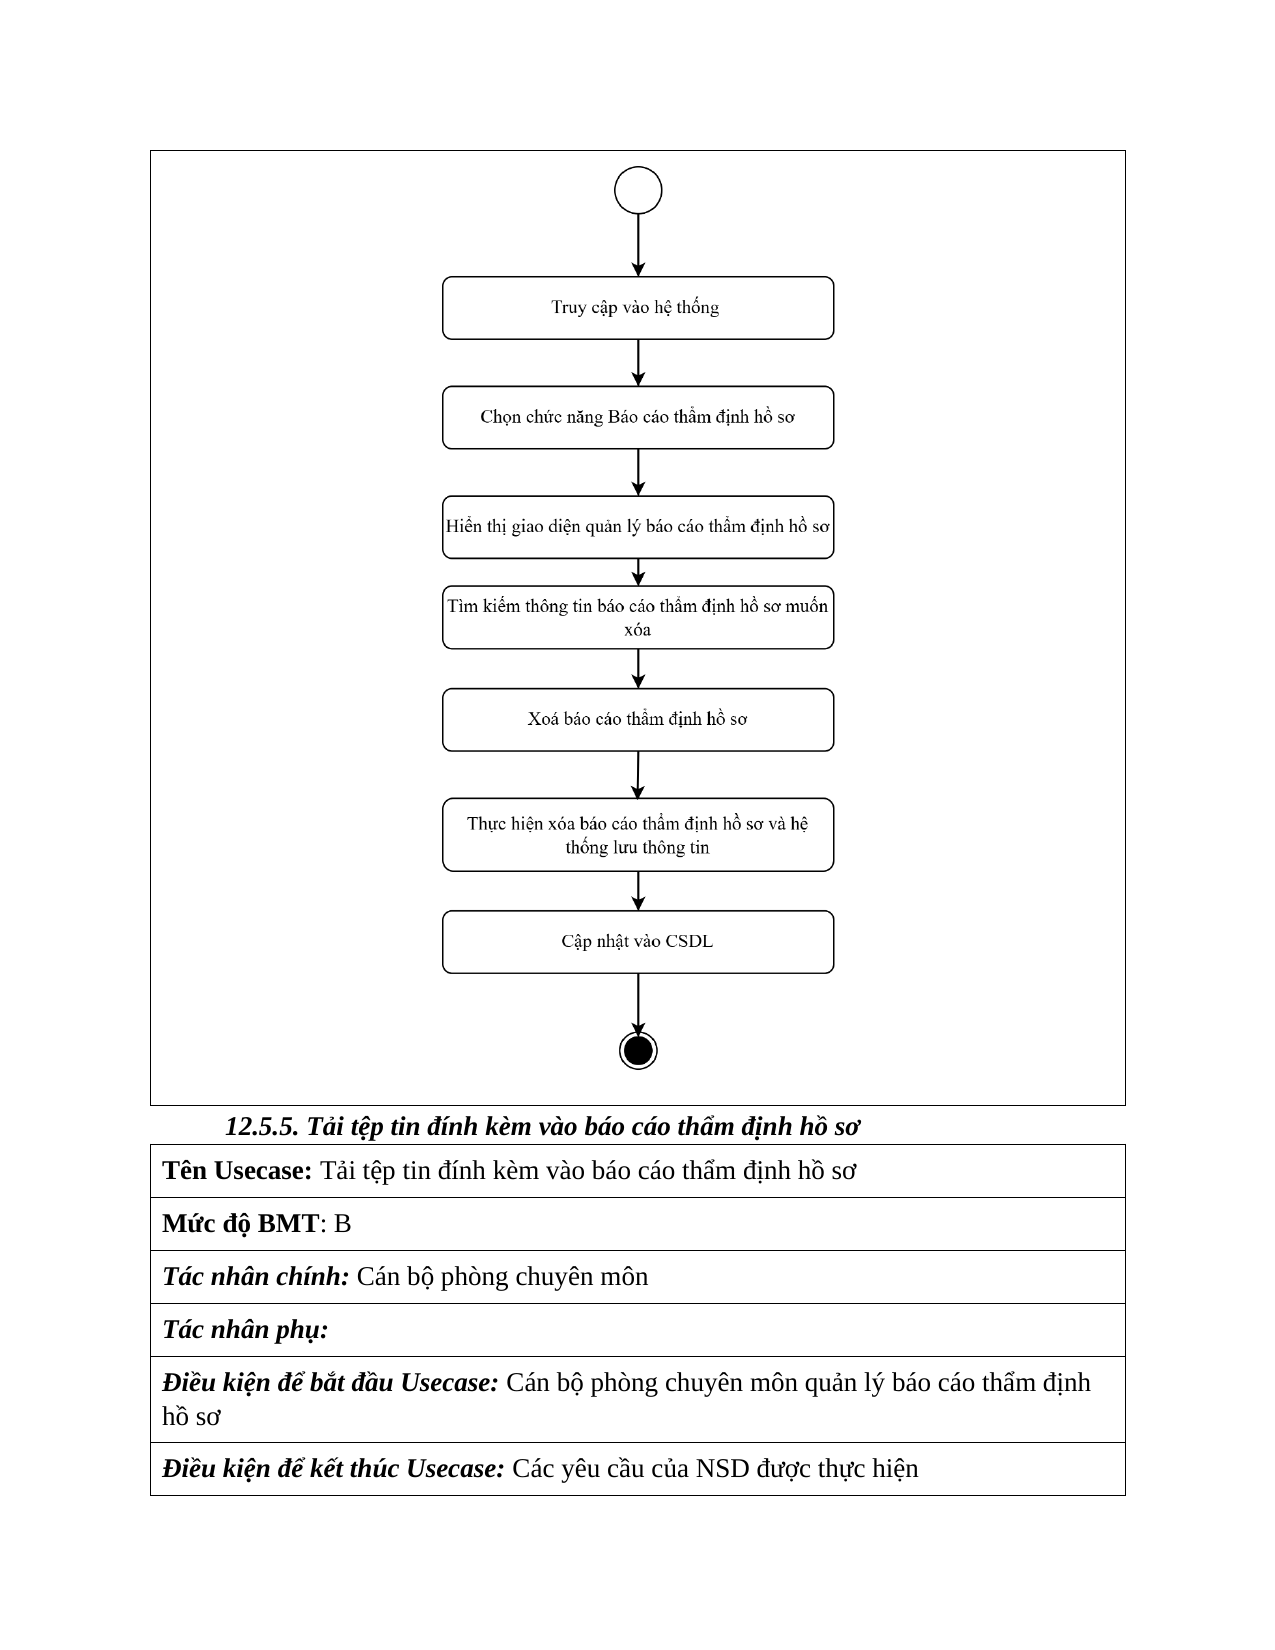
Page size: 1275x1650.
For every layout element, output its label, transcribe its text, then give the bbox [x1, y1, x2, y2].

table_cell Sơ đồ hoạt động: [151, 151, 1125, 1105]
table_header Tên Usecase: Tải tệp tin đính kèm vào báo cáo thẩm định hồ sơ [151, 1145, 1125, 1197]
table_cell Mức độ BMT: B [151, 1198, 1125, 1249]
table_cell Tác nhân phụ: [151, 1304, 1125, 1356]
table_cell Điều kiện để bắt đầu Usecase: Cán bộ phòng chuyên môn quản lý báo cáo thẩm định hồ sơ [151, 1357, 1125, 1442]
picture [426, 151, 850, 1086]
table_cell Tác nhân chính: Cán bộ phòng chuyên môn [151, 1251, 1125, 1303]
subtitle 12.5.5. Tải tệp tin đính kèm vào báo cáo thẩm định hồ sơ [225, 1110, 1125, 1141]
table_cell Điều kiện để kết thúc Usecase: Các yêu cầu của NSD được thực hiện [151, 1443, 1125, 1495]
